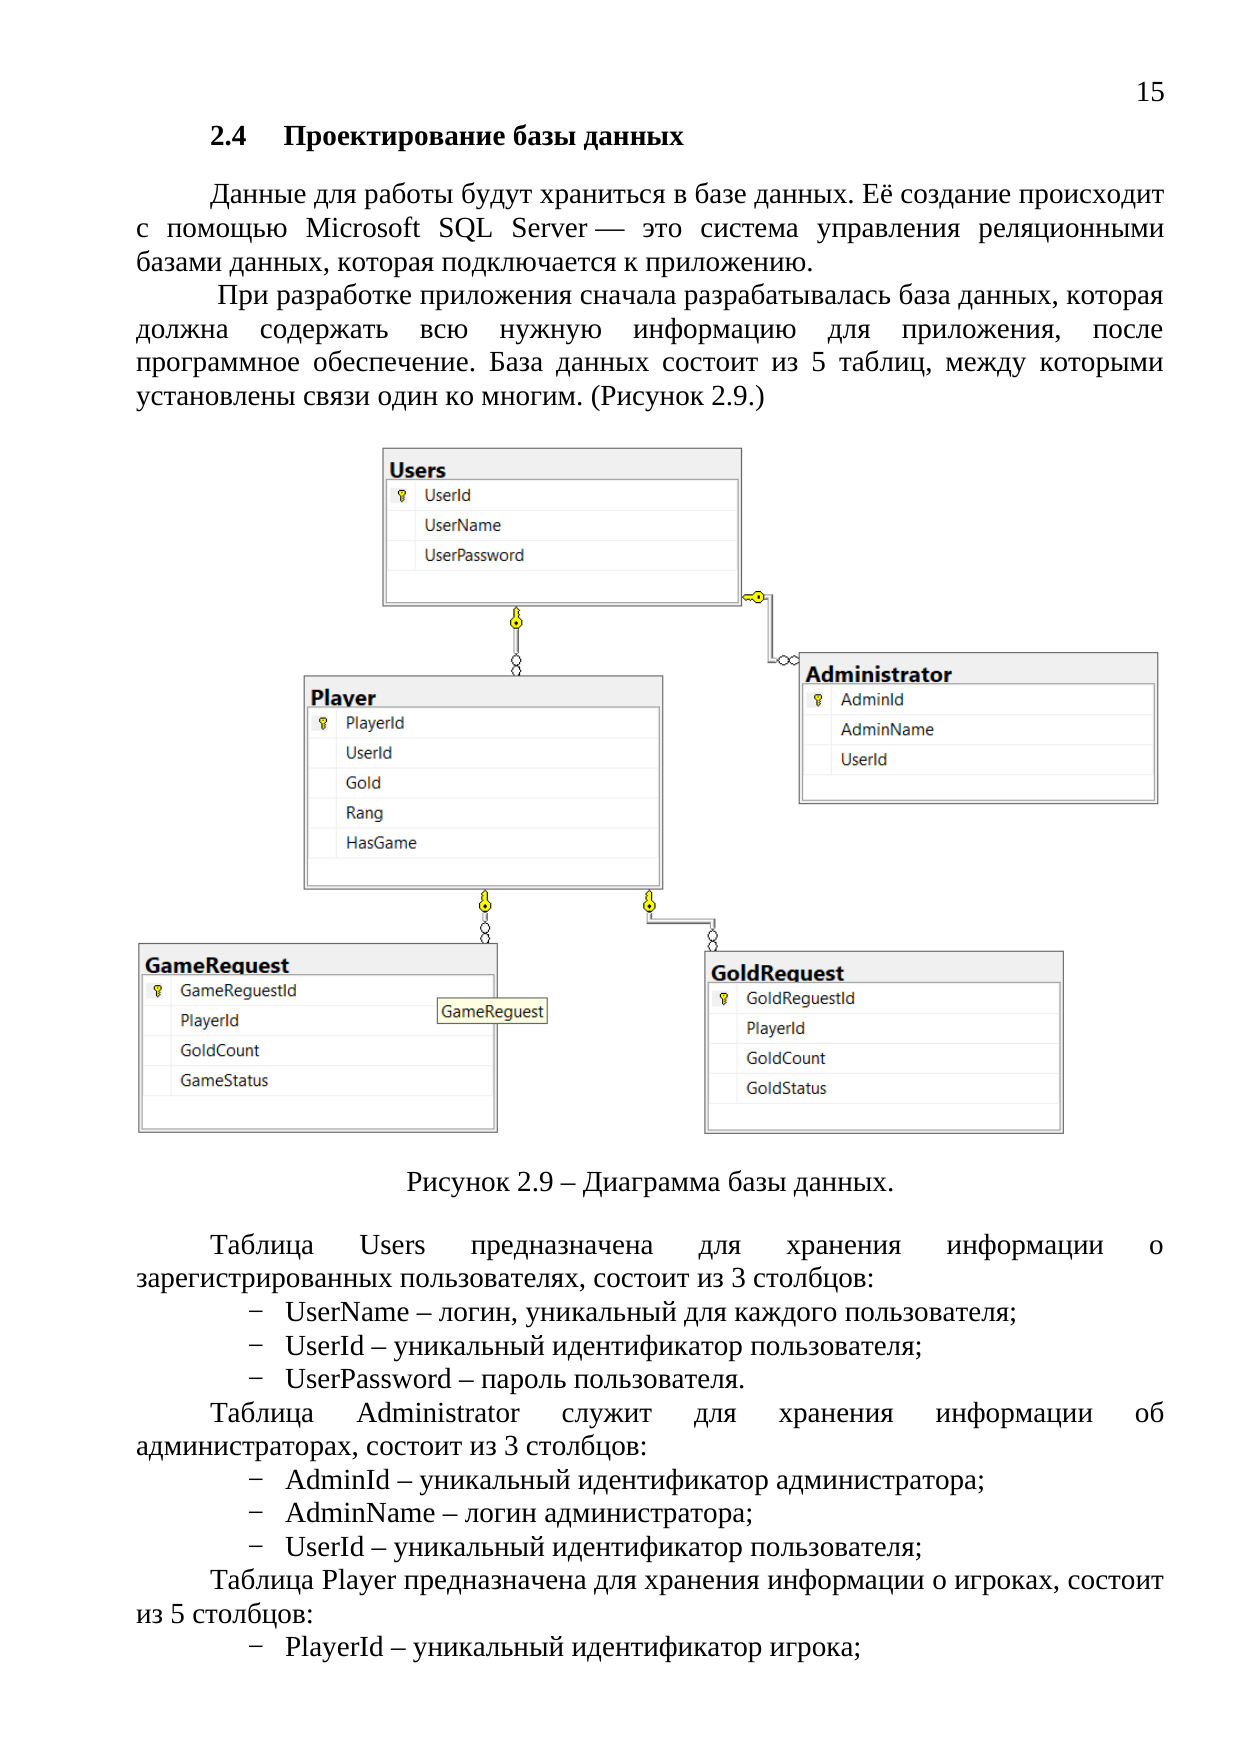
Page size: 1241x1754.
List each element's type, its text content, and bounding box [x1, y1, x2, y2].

list UserName – логин, уникальный для каждого пользователя; [247, 1294, 1164, 1328]
list PlayerId – уникальный идентификатор игрока; [247, 1629, 1164, 1663]
list UserPassword – пароль пользователя. [247, 1361, 1164, 1395]
subtitle Проектирование базы данных [136, 118, 1164, 152]
list UserId – уникальный идентификатор пользователя; [247, 1328, 1164, 1361]
list Таблица Administrator служит для хранения информации об администраторах, состоит из 3 столбцов: [136, 1395, 1164, 1462]
picture [135, 440, 1165, 1144]
list Таблица Player предназначена для хранения информации о игроках, состоит из 5 столбцов: [136, 1562, 1164, 1629]
text Таблица Users предназначена для хранения информации о зарегистрированных пользователях, состоит из 3 столбцов: [136, 1227, 1164, 1294]
list AdminId – уникальный идентификатор администратора; [247, 1462, 1164, 1495]
text При разработке приложения сначала разрабатывалась база данных, которая должна содержать всю нужную информацию для приложения, после программное обеспечение. База данных состоит из 5 таблиц, между которыми установлены связи один ко многим. (Рисунок 2.9.) [136, 277, 1164, 411]
list AdminName – логин администратора; [247, 1495, 1164, 1529]
text Данные для работы будут храниться в базе данных. Её создание происходит с помощью Microsoft SQL Server — это система управления реляционными базами данных, которая подключается к приложению. [136, 177, 1164, 277]
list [247, 1529, 1164, 1562]
text Рисунок 2.9 – Диаграмма базы данных. [136, 1164, 1164, 1198]
